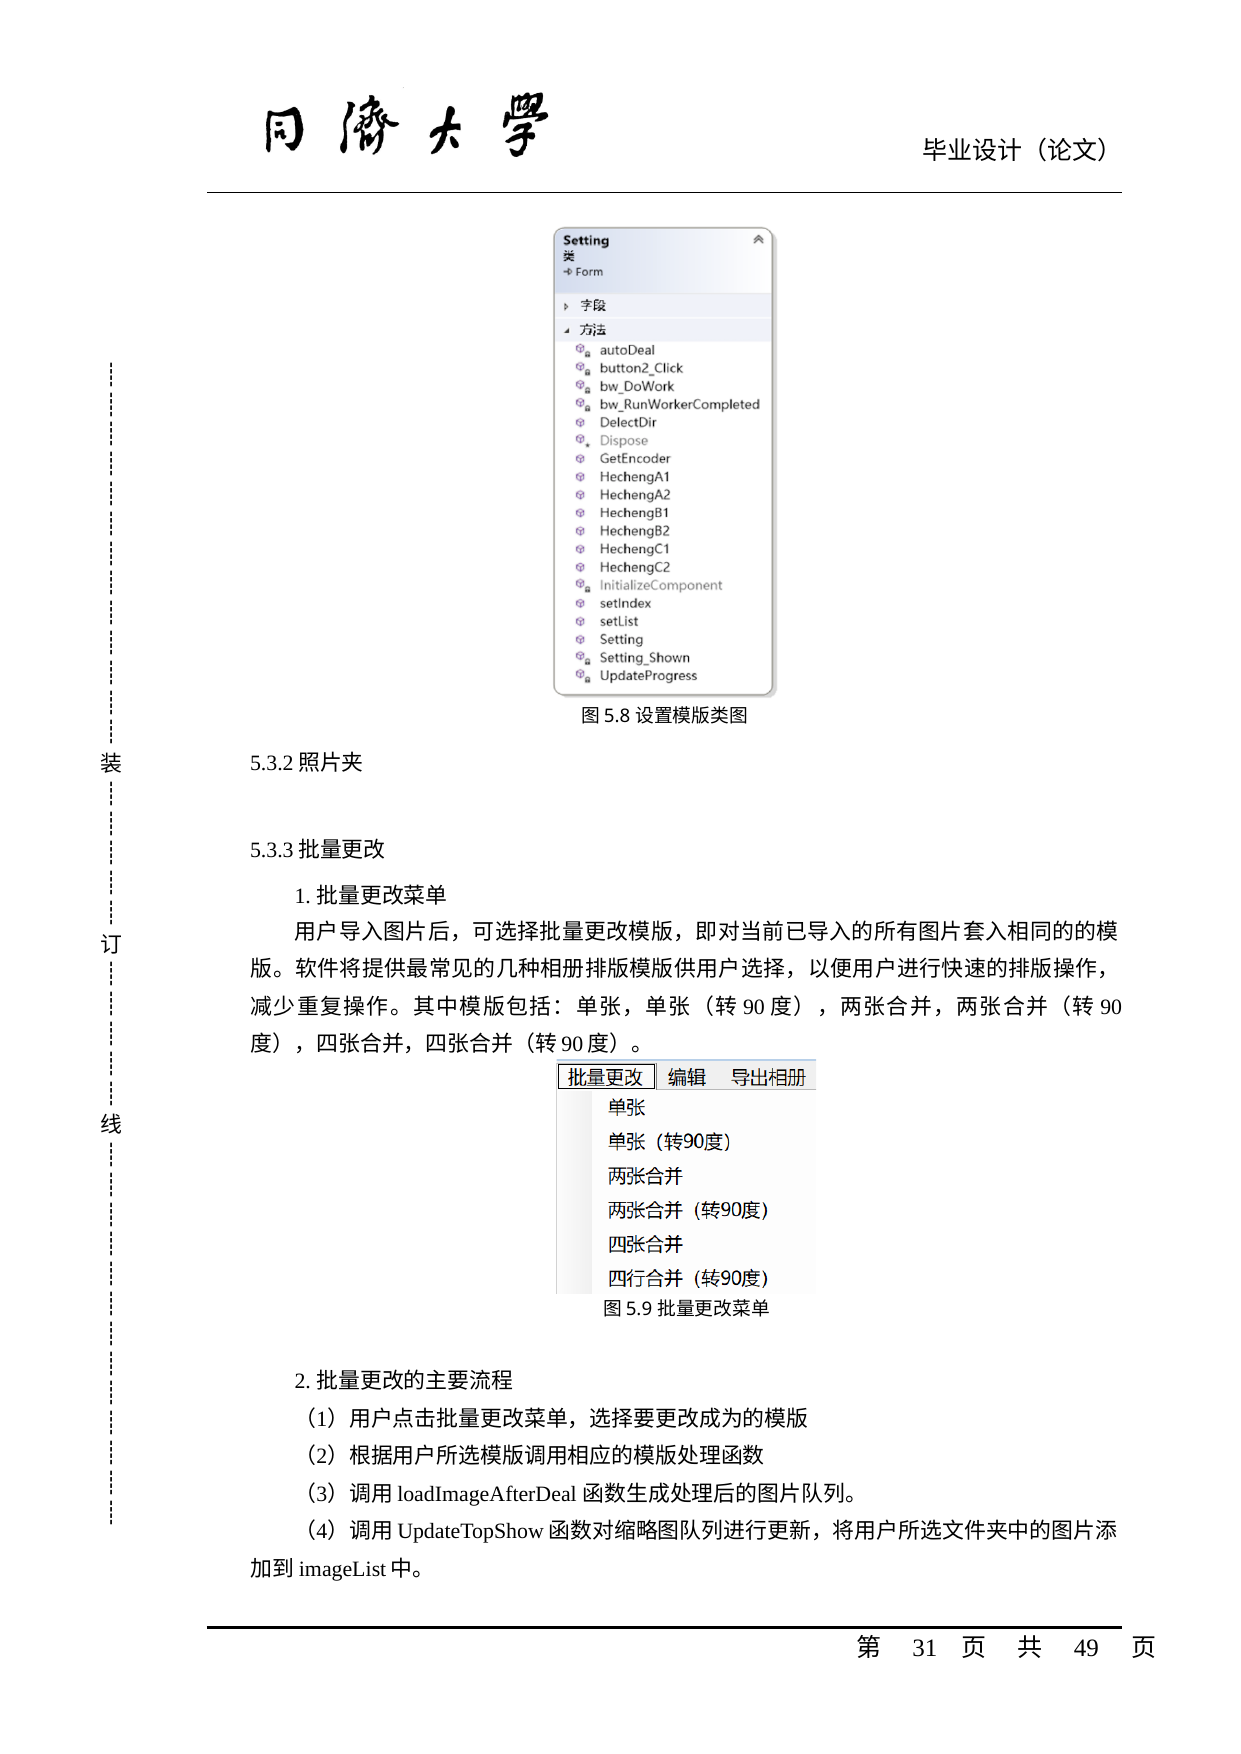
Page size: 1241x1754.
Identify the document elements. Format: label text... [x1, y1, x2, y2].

text 2. 批量更改的主要流程 [251, 1358, 1122, 1396]
picture [547, 218, 782, 701]
picture [556, 1059, 817, 1294]
text 用户导入图片后，可选择批量更改模版，即对当前已导入的所有图片套入相同的的模版。软件将提供最常见的几种相册排版模版供用户选择，以便用户进行快速的排版操作，减少重复操作。其中模版包括：单张，单张（转90度），两张合并，两张合并（转90度），四张合并，四张合并（转90度）。 [251, 909, 1122, 1059]
list （4）调用UpdateTopShow函数对缩略图队列进行更新，将用户所选文件夹中的图片添加到imageList中。 [251, 1508, 1122, 1583]
subtitle 5.3.2照片夹 [207, 740, 1122, 777]
list （2）根据用户所选模版调用相应的模版处理函数 [294, 1433, 1122, 1471]
text 图5.9 批量更改菜单 [207, 1294, 1122, 1321]
subtitle 5.3.3批量更改 [207, 828, 1122, 865]
list （1）用户点击批量更改菜单，选择要更改成为的模版 [251, 1396, 1122, 1433]
text 1. 批量更改菜单 [251, 878, 1122, 909]
picture [244, 84, 566, 164]
list （3）调用loadImageAfterDeal 函数生成处理后的图片队列。 [251, 1471, 1122, 1508]
text 图5.8 设置模版类图 [207, 700, 1122, 727]
